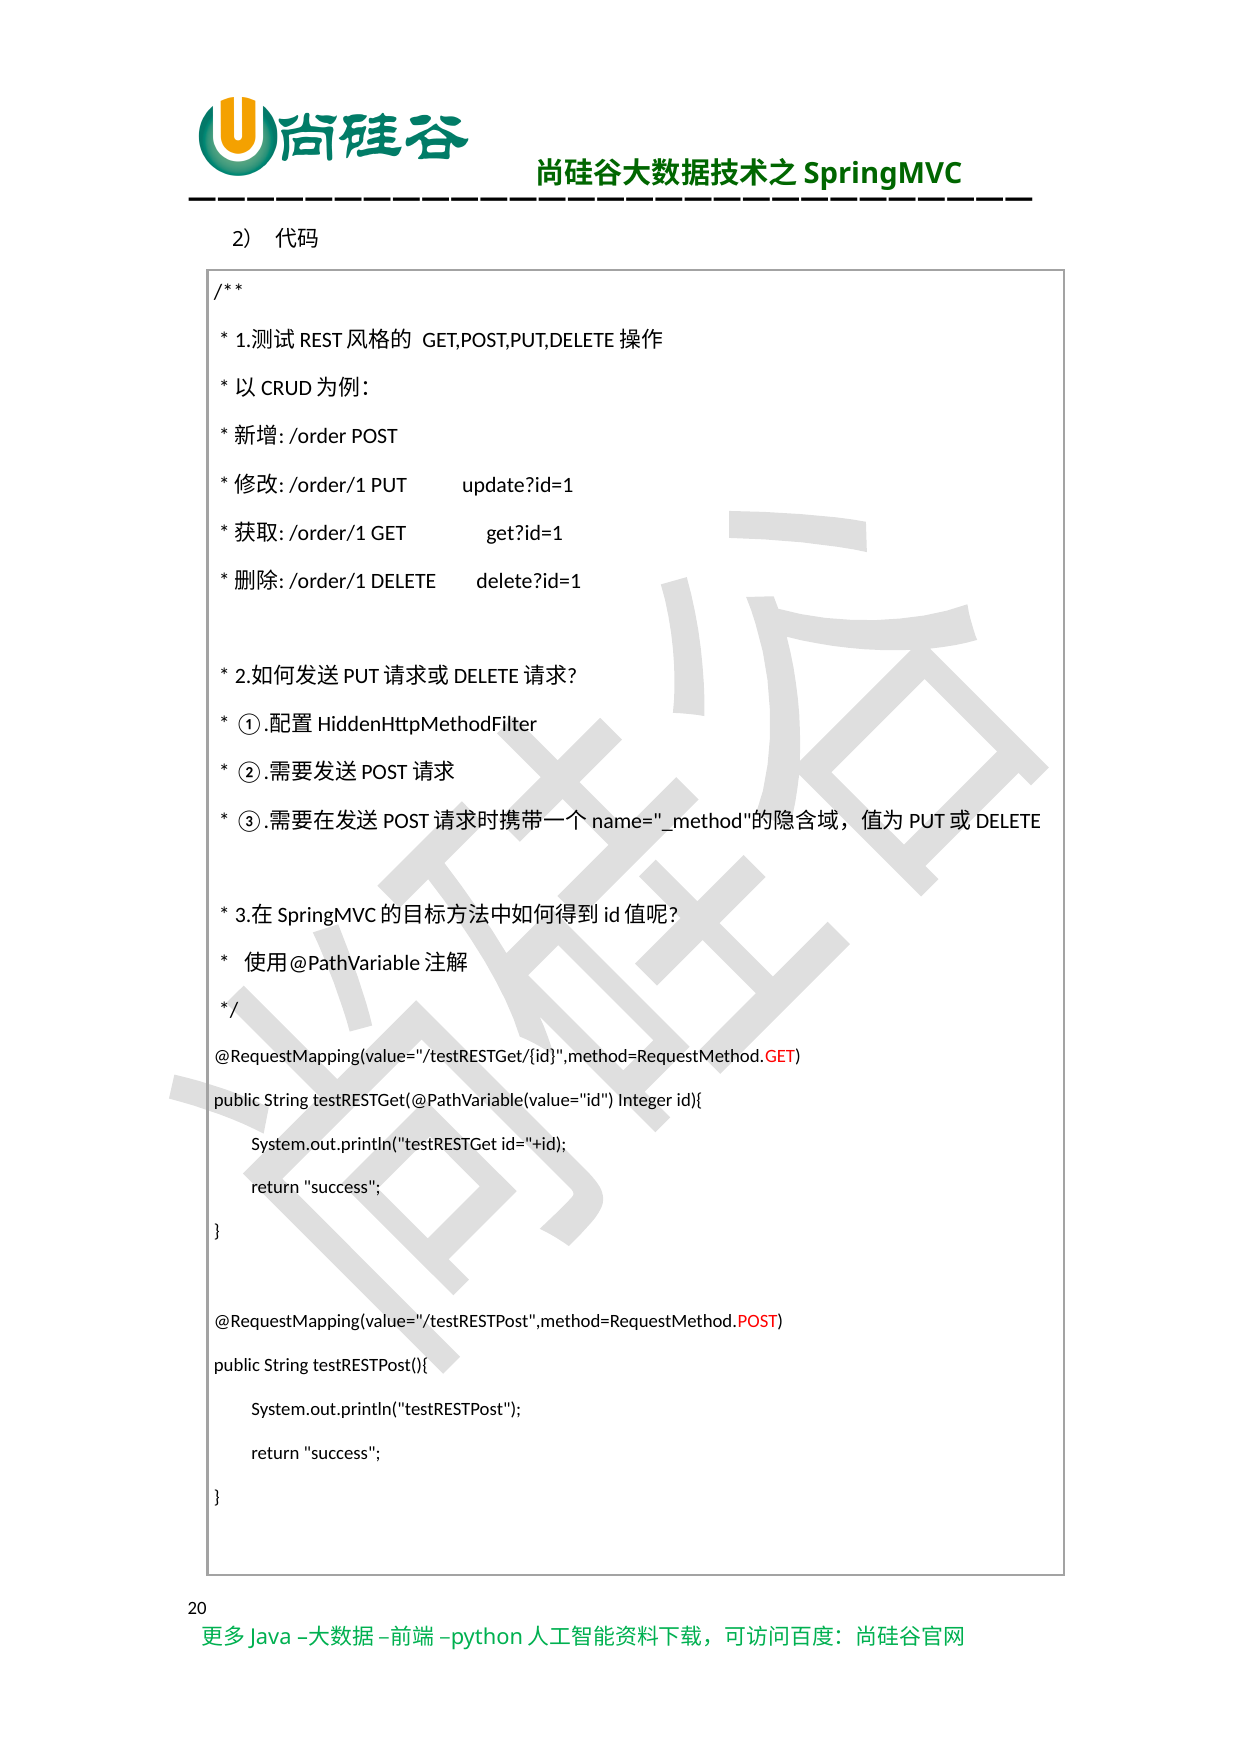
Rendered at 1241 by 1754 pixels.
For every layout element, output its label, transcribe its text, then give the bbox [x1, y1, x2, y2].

list 代码 [232, 221, 1053, 253]
picture [187, 88, 476, 184]
